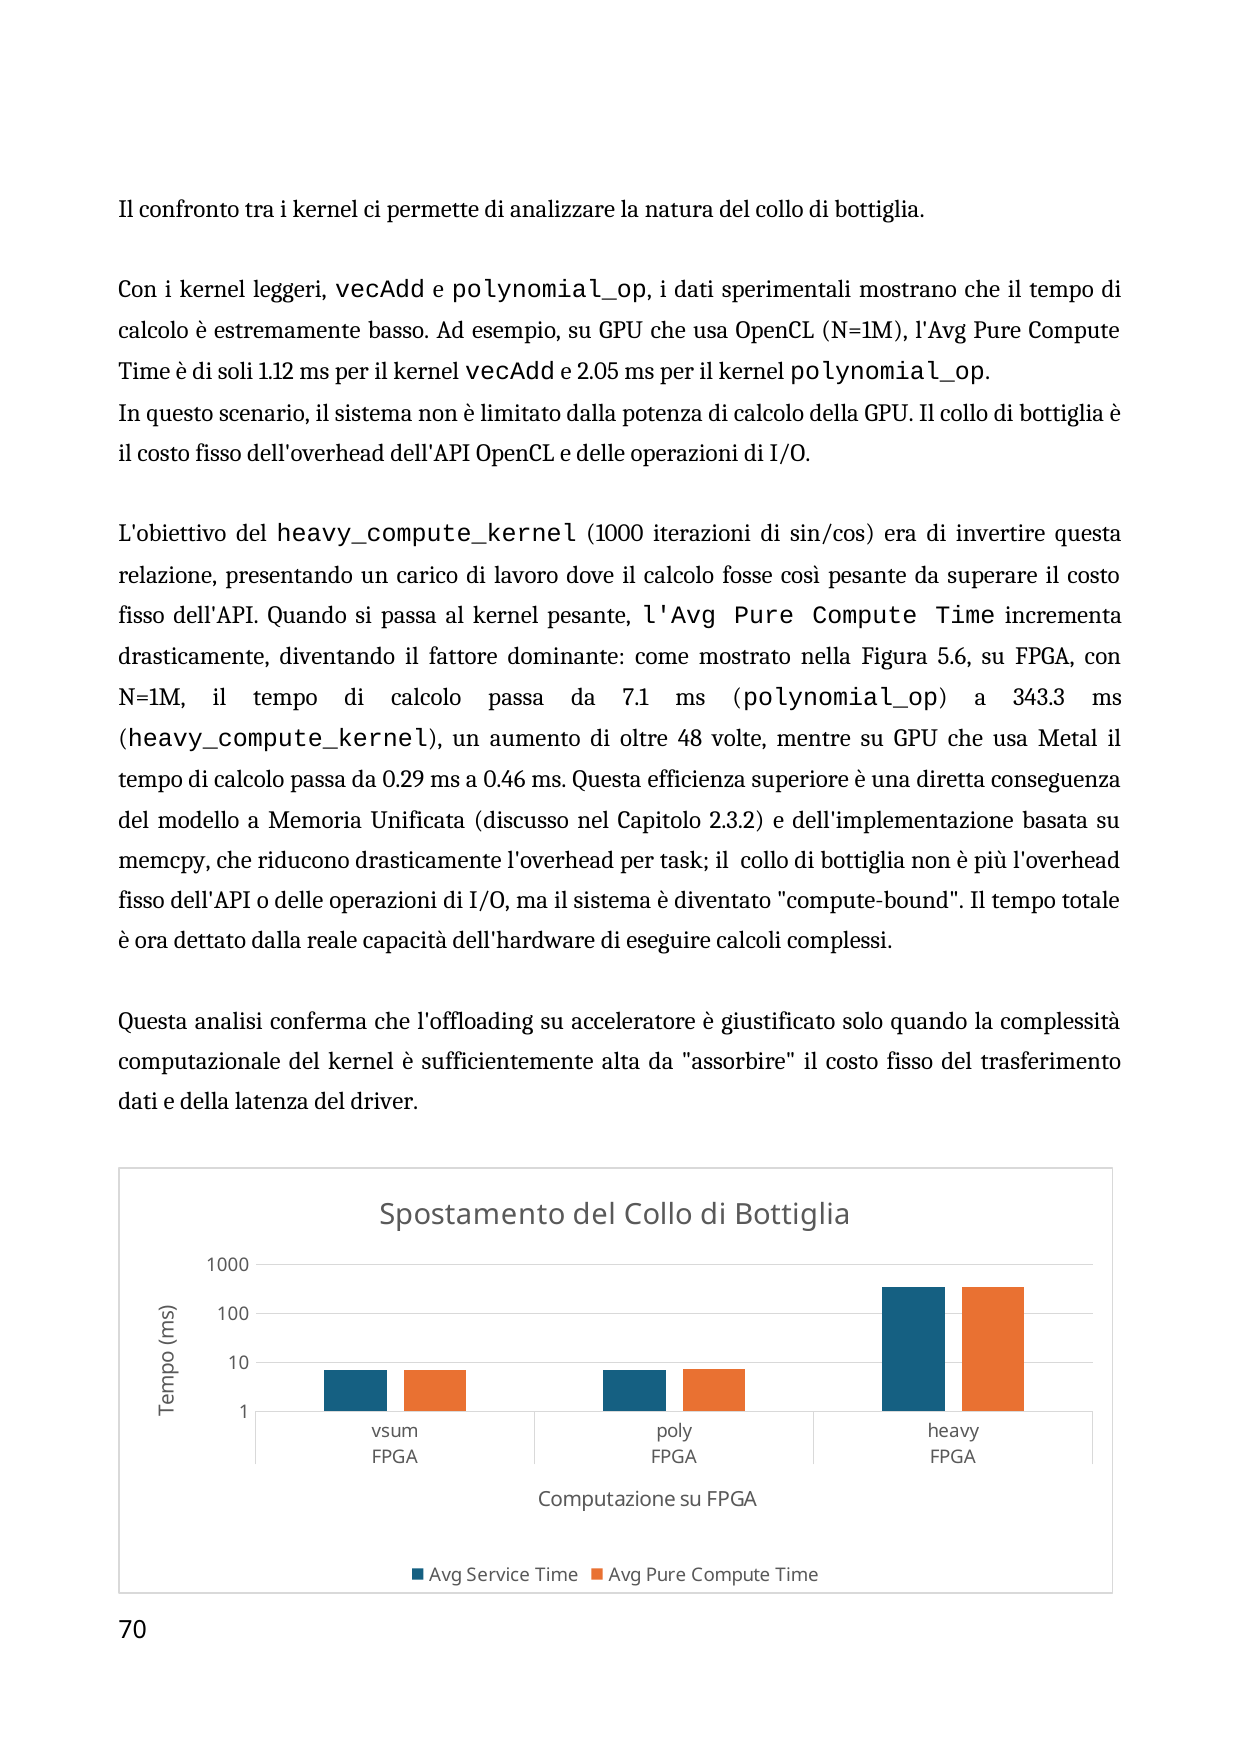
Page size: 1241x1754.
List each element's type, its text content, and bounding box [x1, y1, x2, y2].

text In questo scenario, il sistema non è limitato dalla potenza di calcolo della GPU. Il collo di bottiglia è il costo fisso dell'overhead dell'API OpenCL e delle operazioni di I/O. [118, 398, 1122, 467]
text L'obiettivo del heavy_compute_kernel (1000 iterazioni di sin/cos) era di invertire questa relazione, presentando un carico di lavoro dove il calcolo fosse così pesante da superare il costo fisso dell'API. Quando si passa al kernel pesante, l'Avg Pure Compute Time incrementa drasticamente, diventando il fattore dominante: come mostrato nella Figura 5.6, su FPGA, con N=1M, il tempo di calcolo passa da 7.1 ms (polynomial_op) a 343.3 ms (heavy_compute_kernel), un aumento di oltre 48 volte, mentre su GPU che usa Metal il tempo di calcolo passa da 0.29 ms a 0.46 ms. Questa efficienza superiore è una diretta conseguenza del modello a Memoria Unificata (discusso nel Capitolo 2.3.2) e dell'implementazione basata su memcpy, che riducono drasticamente l'overhead per task; il collo di bottiglia non è più l'overhead fisso dell'API o delle operazioni di I/O, ma il sistema è diventato "compute-bound". Il tempo totale è ora dettato dalla reale capacità dell'hardware di eseguire calcoli complessi. [118, 519, 1122, 955]
text Questa analisi conferma che l'offloading su acceleratore è giustificato solo quando la complessità computazionale del kernel è sufficientemente alta da "assorbire" il costo fisso del trasferimento dati e della latenza del driver. [118, 1007, 1122, 1116]
text Con i kernel leggeri, vecAdd e polynomial_op, i dati sperimentali mostrano che il tempo di calcolo è estremamente basso. Ad esempio, su GPU che usa OpenCL (N=1M), l'Avg Pure Compute Time è di soli 1.12 ms per il kernel vecAdd e 2.05 ms per il kernel polynomial_op. [118, 275, 1122, 387]
text Il confronto tra i kernel ci permette di analizzare la natura del collo di bottiglia. [118, 194, 1122, 223]
